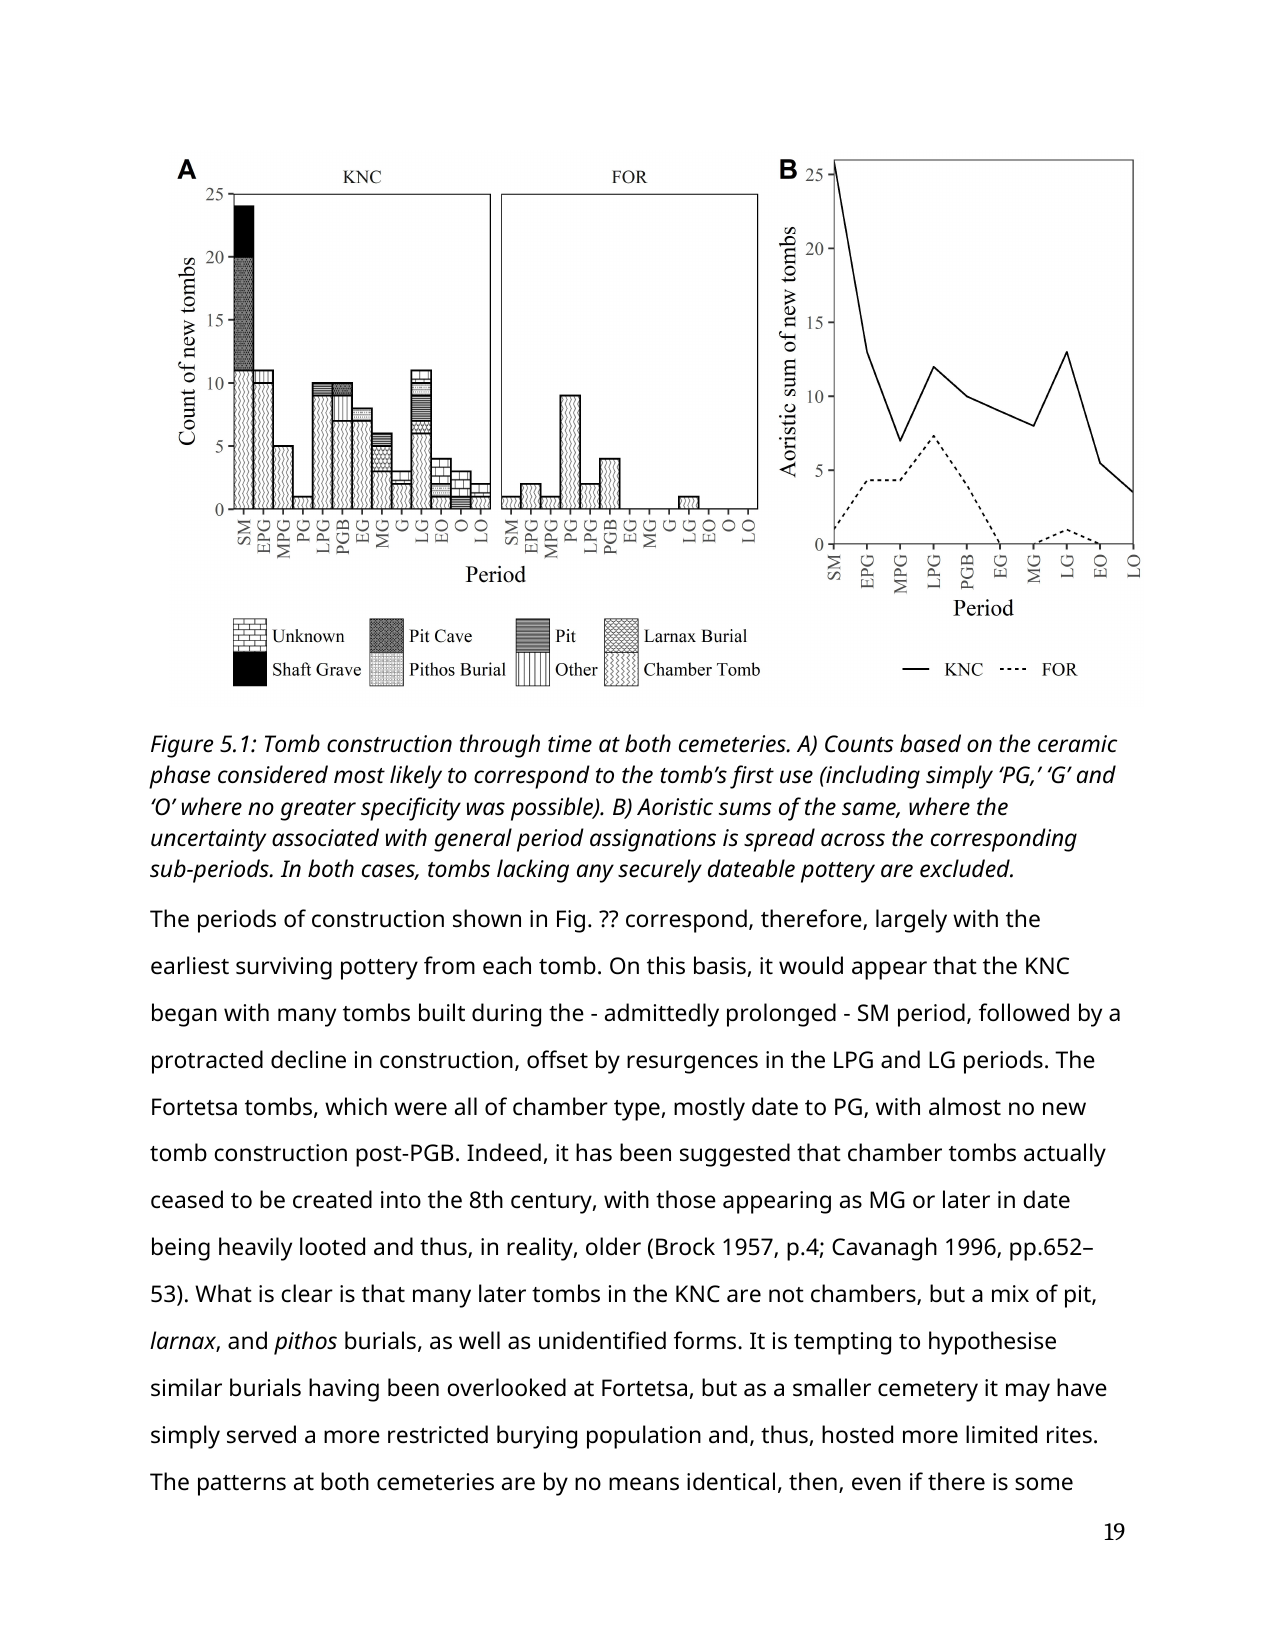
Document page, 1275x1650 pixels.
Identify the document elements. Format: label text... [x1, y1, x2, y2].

text Figure 5.1: Tomb construction through time at both cemeteries. A) Counts based on the ceramic phase considered most likely to correspond to the tomb’s first use (including simply ‘PG,’ ‘G’ and ‘O’ where no greater specificity was possible). B) Aoristic sums of the same, where the uncertainty associated with general period assignations is spread across the corresponding sub-periods. In both cases, tombs lacking any securely dateable pottery are excluded. [150, 728, 1125, 884]
picture [168, 150, 1144, 707]
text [150, 903, 1125, 1497]
